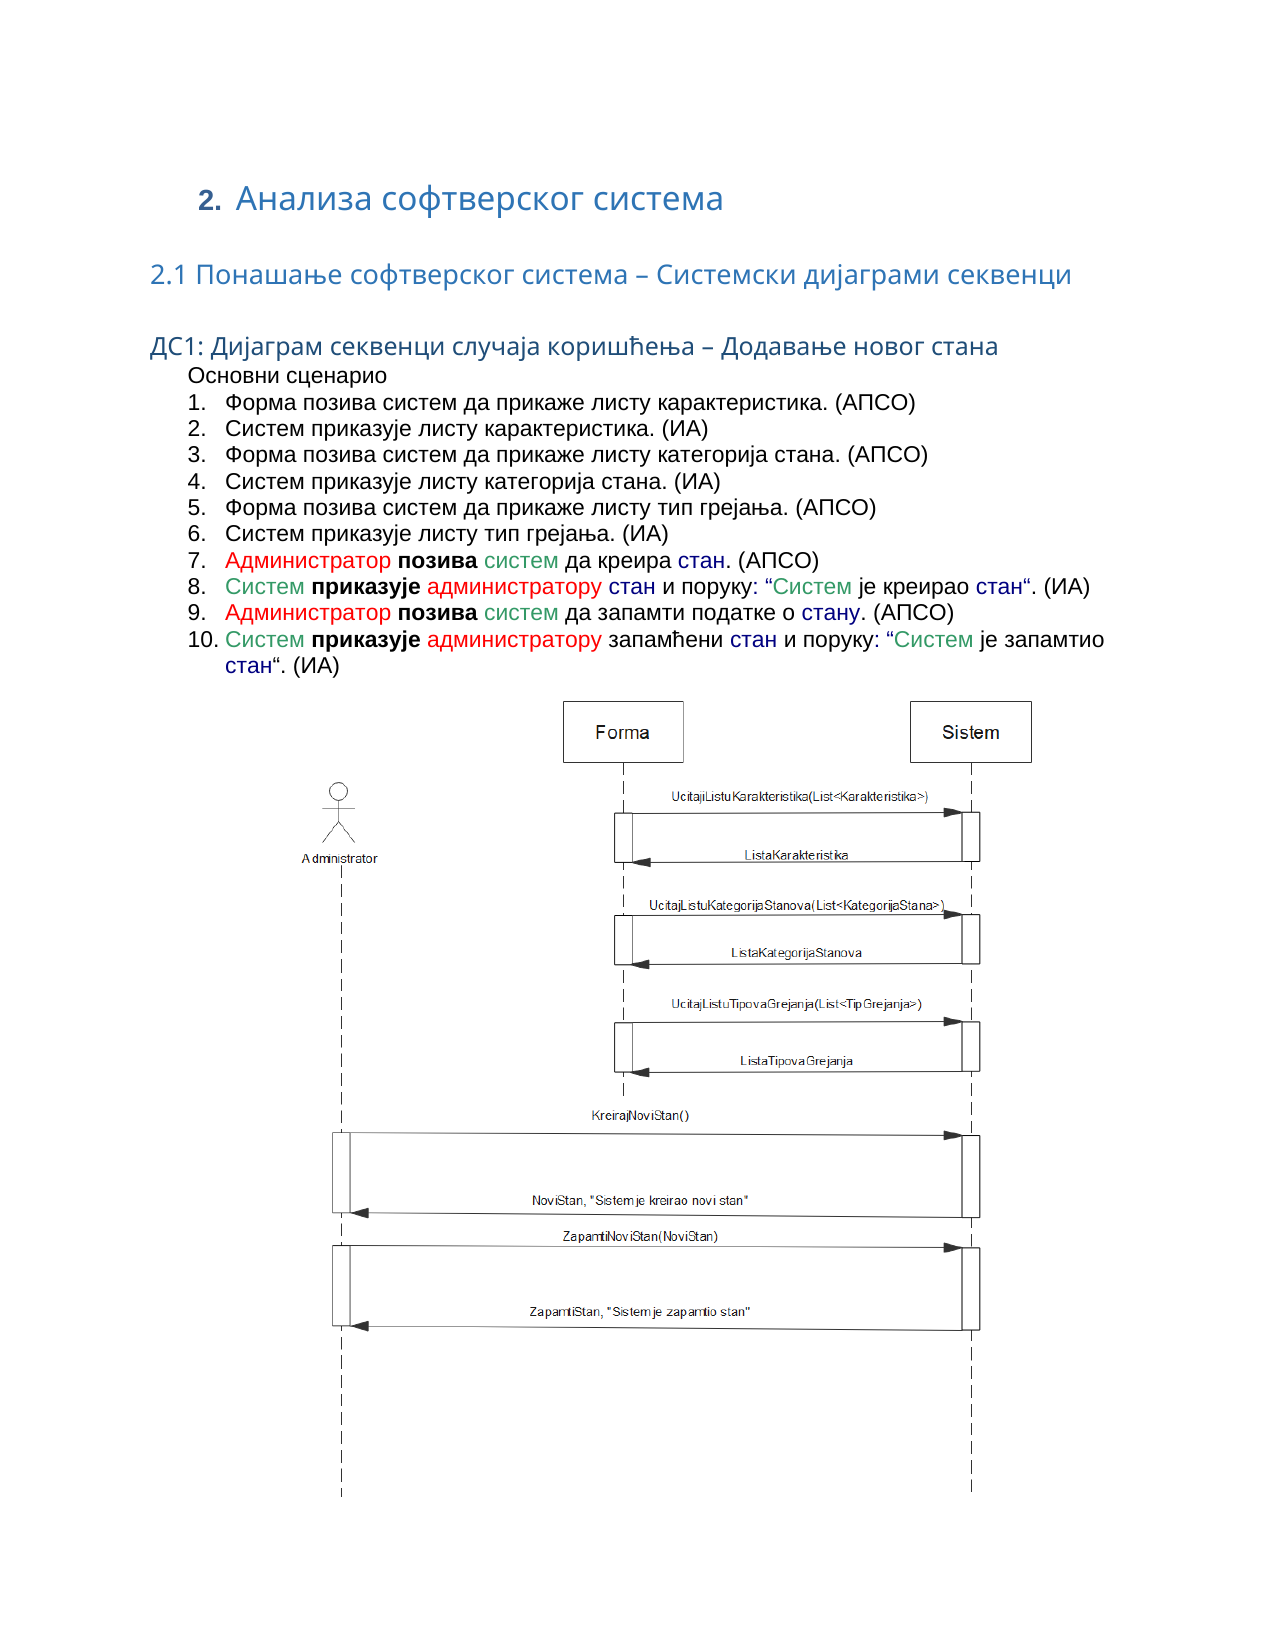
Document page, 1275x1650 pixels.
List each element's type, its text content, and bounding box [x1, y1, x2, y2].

list Систем приказује листу тип грејања. (ИА) [187, 520, 1125, 547]
subtitle Анализа софтверског система [198, 175, 1125, 220]
list Систем приказује администратору стан и поруку: “Систем је креирао стан“. (ИА) [187, 573, 1125, 599]
list Форма позива систем да прикаже листу категорија стана. (АПСО) [187, 441, 1125, 468]
list Администратор позива систем да креира стан. (АПСО) [187, 547, 1125, 573]
list Систем приказује листу карактеристика. (ИА) [187, 415, 1125, 441]
picture [225, 678, 1057, 1497]
list Систем приказује листу категорија стана. (ИА) [187, 468, 1125, 494]
subtitle 2.1 Понашање софтверског система – Системски дијаграми секвенци [150, 256, 1125, 293]
list Форма позива систем да прикаже листу карактеристика. (АПСО) [187, 388, 1125, 415]
subtitle ДС1: Дијаграм секвенци случаја коришћења – Додавање новог стана [150, 328, 1125, 362]
list Администратор позива систем да запамти податке о стану. (АПСО) [187, 599, 1125, 626]
list Форма позива систем да прикаже листу тип грејања. (АПСО) [187, 494, 1125, 520]
text Основни сценарио [187, 362, 1125, 388]
